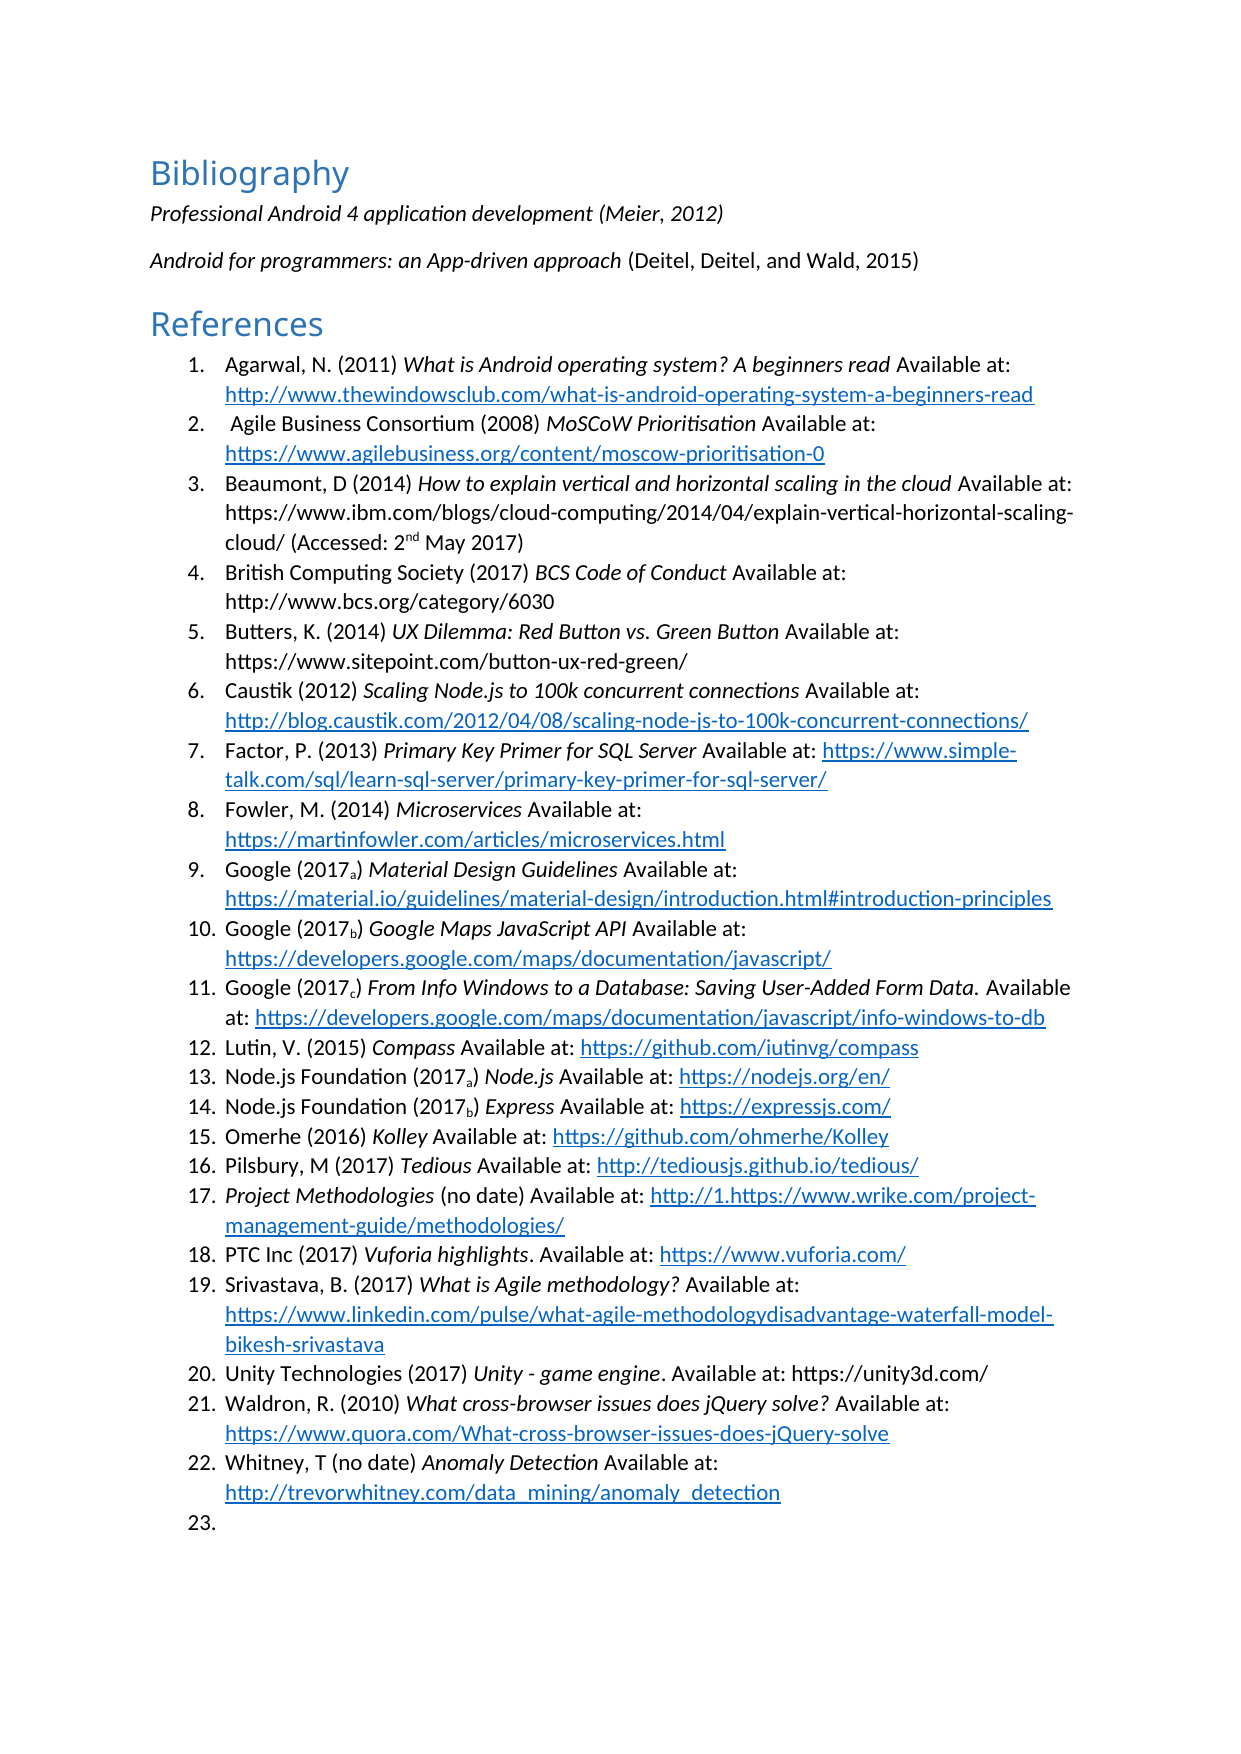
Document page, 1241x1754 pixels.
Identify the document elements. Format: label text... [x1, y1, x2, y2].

list Lutin, V. (2015) Compass Available at: https://github.com/iutinvg/compass [187, 1033, 1090, 1061]
subtitle Bibliography [150, 150, 1090, 195]
list Beaumont, D (2014) How to explain vertical and horizontal scaling in the cloud Available at: https://www.ibm.com/blogs/cloud-computing/2014/04/explain-vertical-horizontal-scaling-cloud/ (Accessed: 2nd May 2017) [187, 469, 1090, 556]
list Caustik (2012) Scaling Node.js to 100k concurrent connections Available at: http://blog.caustik.com/2012/04/08/scaling-node-js-to-100k-concurrent-connections/ [187, 677, 1090, 734]
list Agarwal, N. (2011) What is Android operating system? A beginners read Available at: http://www.thewindowsclub.com/what-is-android-operating-system-a-beginners-read [187, 350, 1090, 408]
list Fowler, M. (2014) Microservices Available at: https://martinfowler.com/articles/microservices.html [187, 795, 1090, 853]
subtitle References [150, 301, 1090, 346]
list Omerhe (2016) Kolley Available at: https://github.com/ohmerhe/Kolley [187, 1122, 1090, 1150]
list PTC Inc (2017) Vuforia highlights. Available at: https://www.vuforia.com/ [187, 1241, 1090, 1269]
list Srivastava, B. (2017) What is Agile methodology? Available at: https://www.linkedin.com/pulse/what-agile-methodologydisadvantage-waterfall-model-bikesh-srivastava [187, 1270, 1090, 1358]
list Waldron, R. (2010) What cross-browser issues does jQuery solve? Available at: https://www.quora.com/What-cross-browser-issues-does-jQuery-solve [187, 1389, 1090, 1447]
list Google (2017a) Material Design Guidelines Available at: https://material.io/guidelines/material-design/introduction.html#introduction-principles [187, 855, 1090, 912]
list Node.js Foundation (2017b) Express Available at: https://expressjs.com/ [187, 1092, 1090, 1120]
text Professional Android 4 application development (Meier, 2012) [150, 199, 1090, 227]
list Whitney, T (no date) Anomaly Detection Available at: http://trevorwhitney.com/data_mining/anomaly_detection [187, 1448, 1090, 1506]
list Google (2017b) Google Maps JavaScript API Available at: https://developers.google.com/maps/documentation/javascript/ [187, 914, 1090, 972]
list Pilsbury, M (2017) Tedious Available at: http://tediousjs.github.io/tedious/ [187, 1152, 1090, 1179]
list Node.js Foundation (2017a) Node.js Available at: https://nodejs.org/en/ [187, 1062, 1090, 1091]
list Google (2017c) From Info Windows to a Database: Saving User-Added Form Data. Available at: https://developers.google.com/maps/documentation/javascript/info-windows-to-db [187, 973, 1090, 1031]
list Factor, P. (2013) Primary Key Primer for SQL Server Available at: https://www.simple-talk.com/sql/learn-sql-server/primary-key-primer-for-sql-server/ [187, 736, 1090, 794]
list Agile Business Consortium (2008) MoSCoW Prioritisation Available at: https://www.agilebusiness.org/content/moscow-prioritisation-0 [187, 409, 1090, 467]
list Unity Technologies (2017) Unity - game engine. Available at: https://unity3d.com/ [187, 1359, 1090, 1387]
list British Computing Society (2017) BCS Code of Conduct Available at: http://www.bcs.org/category/6030 [187, 558, 1090, 616]
text Android for programmers: an App-driven approach (Deitel, Deitel, and Wald, 2015) [150, 246, 1090, 274]
list Butters, K. (2014) UX Dilemma: Red Button vs. Green Button Available at: https://www.sitepoint.com/button-ux-red-green/ [187, 617, 1090, 675]
list Project Methodologies (no date) Available at: http://1.https://www.wrike.com/project-management-guide/methodologies/ [187, 1181, 1090, 1239]
